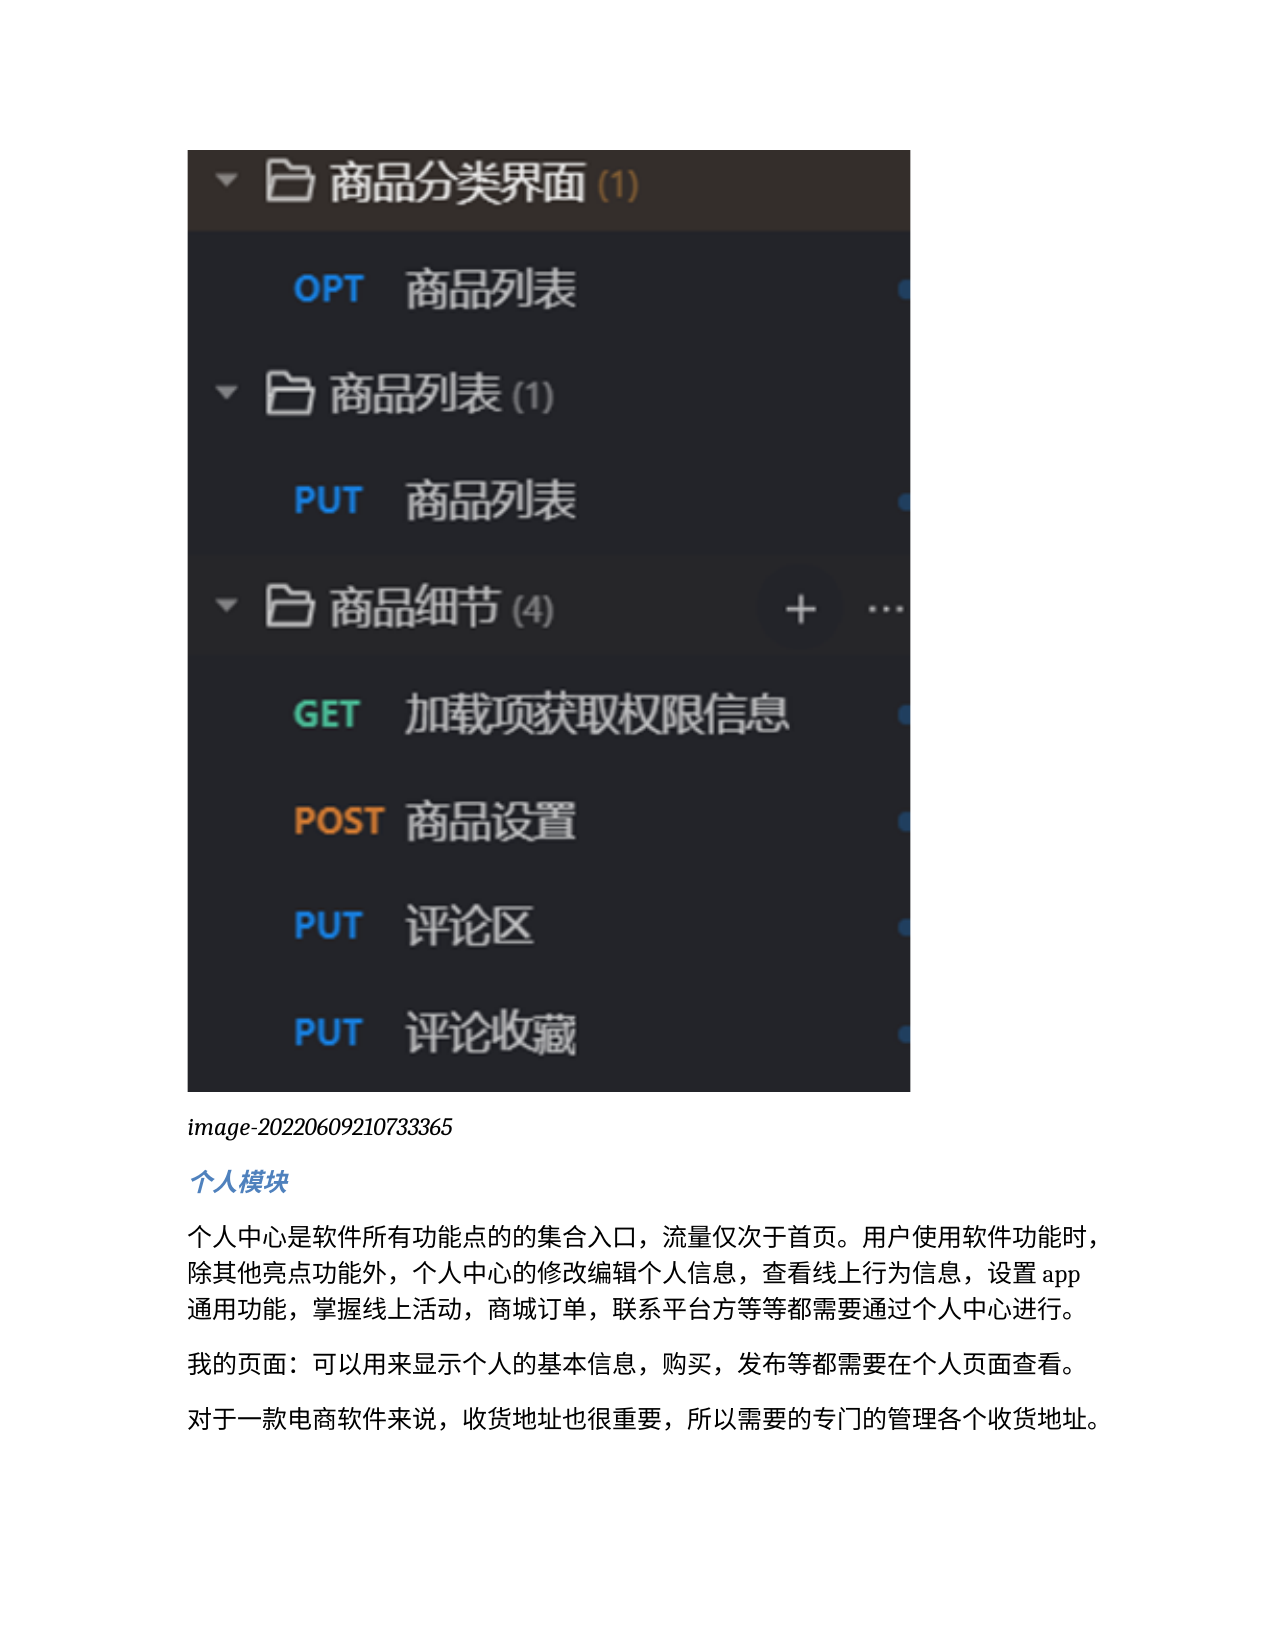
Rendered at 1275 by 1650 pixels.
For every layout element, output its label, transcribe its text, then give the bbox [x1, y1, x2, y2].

picture [187, 150, 911, 1092]
text 个人中心是软件所有功能点的的集合入口，流量仅次于首页。用户使用软件功能时，除其他亮点功能外，个人中心的修改编辑个人信息，查看线上行为信息，设置app通用功能，掌握线上活动，商城订单，联系平台方等等都需要通过个人中心进行。 [187, 1217, 1087, 1326]
text 对于一款电商软件来说，收货地址也很重要，所以需要的专门的管理各个收货地址。 [187, 1399, 1087, 1436]
text image-20220609210733365 [187, 1112, 1087, 1141]
text 我的页面：可以用来显示个人的基本信息，购买，发布等都需要在个人页面查看。 [187, 1344, 1087, 1381]
subtitle 个人模块 [187, 1162, 1087, 1198]
